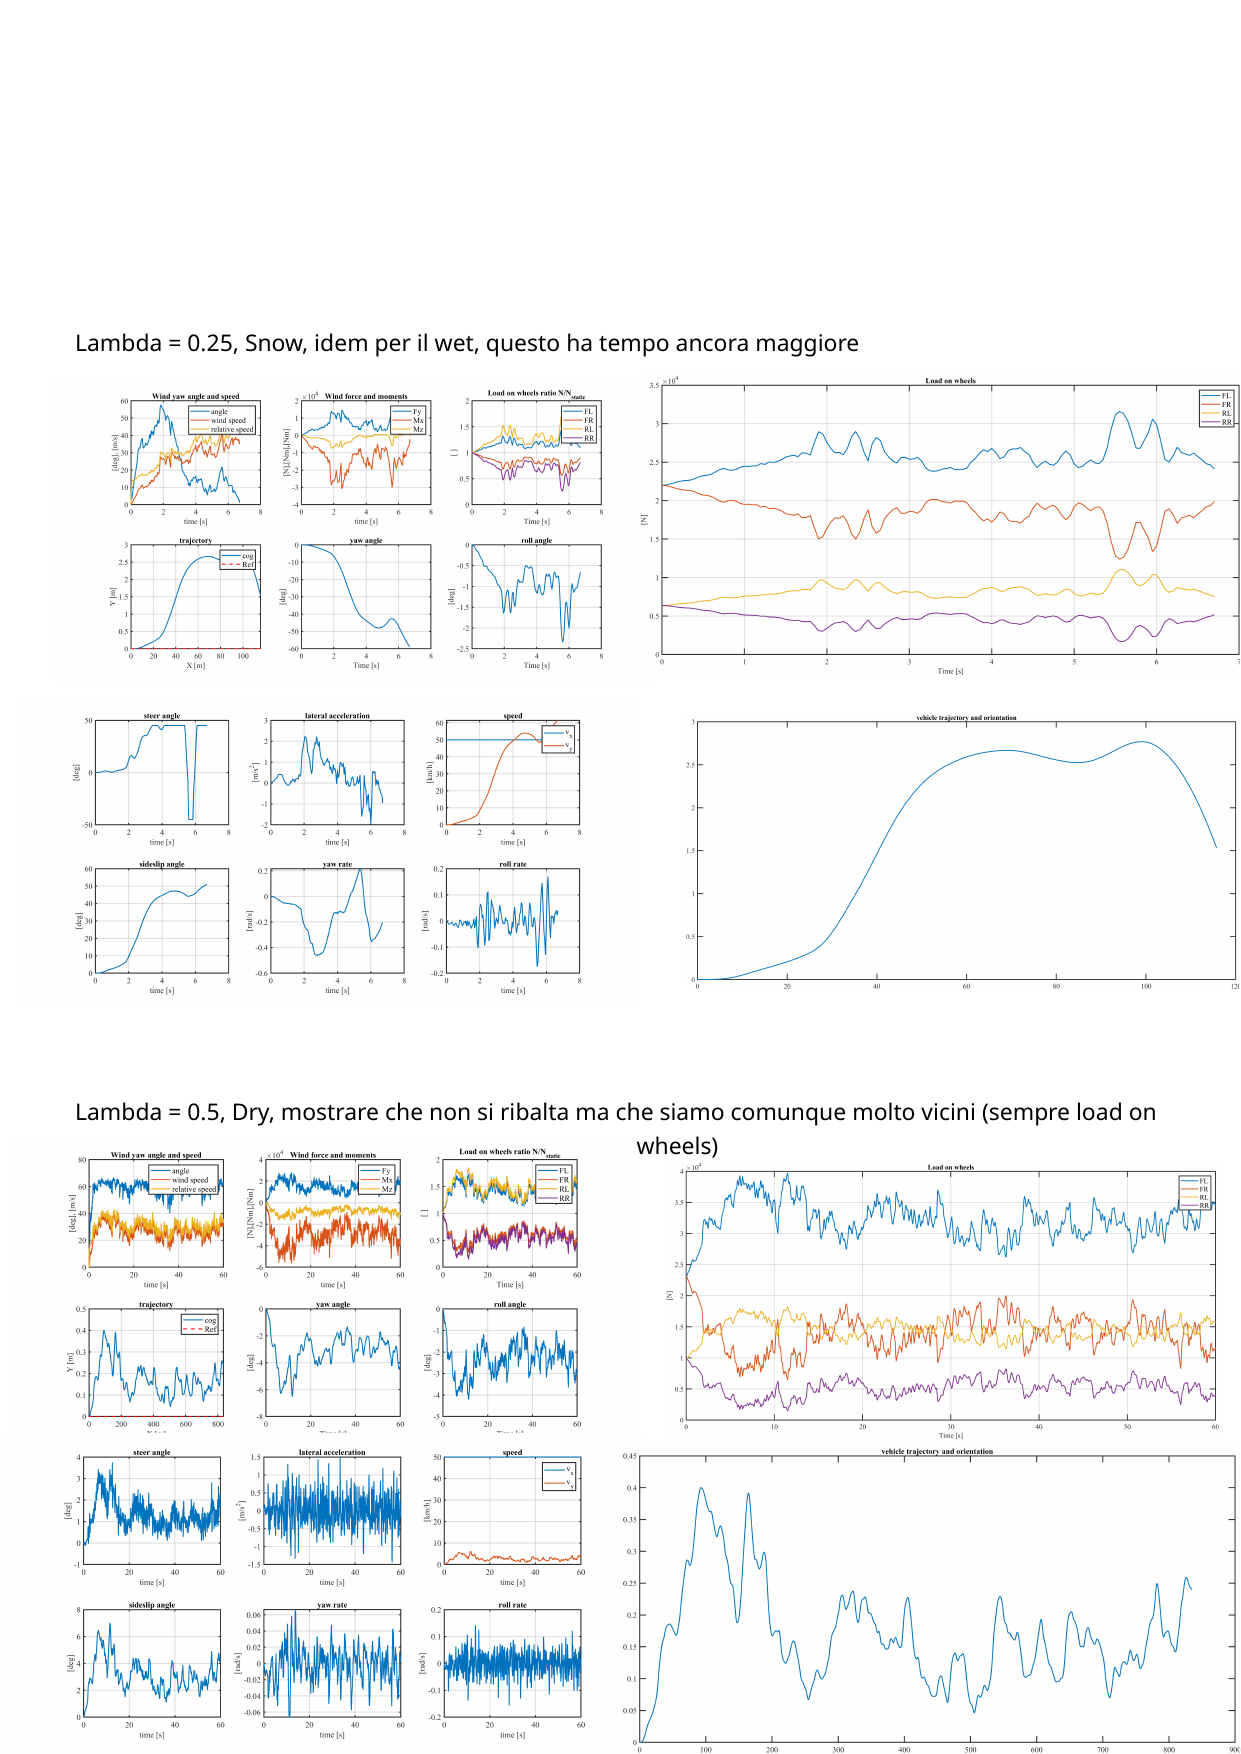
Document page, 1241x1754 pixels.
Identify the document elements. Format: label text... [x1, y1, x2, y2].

text Lambda = 0.5, Dry, mostrare che non si ribalta ma che siamo comunque molto vicini (sempre load on wheels) [75, 1096, 1165, 1161]
picture [666, 1162, 1219, 1439]
picture [0, 1136, 1241, 1754]
picture [52, 374, 1241, 682]
picture [686, 712, 1240, 990]
text Lambda = 0.25, Snow, idem per il wet, questo ha tempo ancora maggiore [75, 327, 1165, 358]
picture [14, 696, 639, 1009]
